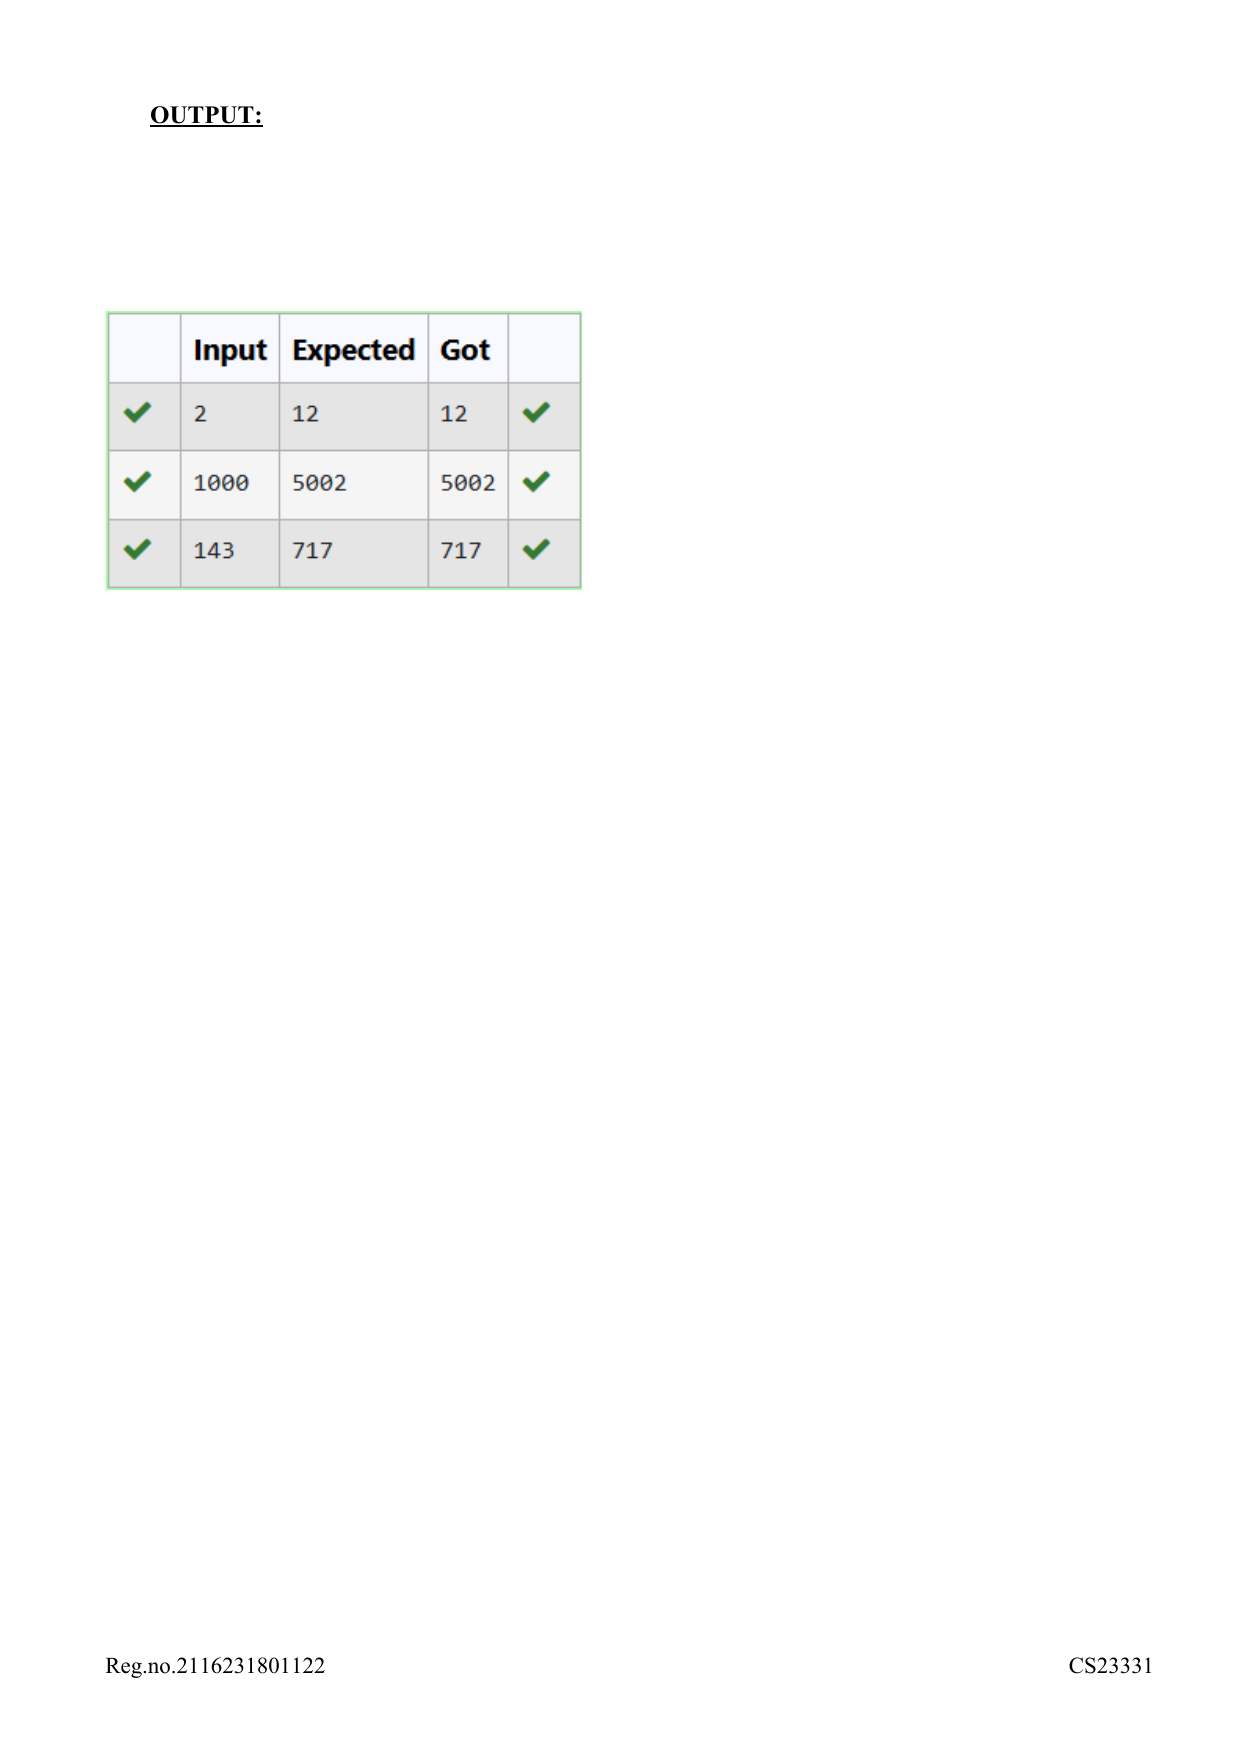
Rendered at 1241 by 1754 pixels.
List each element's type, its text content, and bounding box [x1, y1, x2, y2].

text OUTPUT: [150, 101, 1155, 129]
picture [105, 311, 583, 590]
